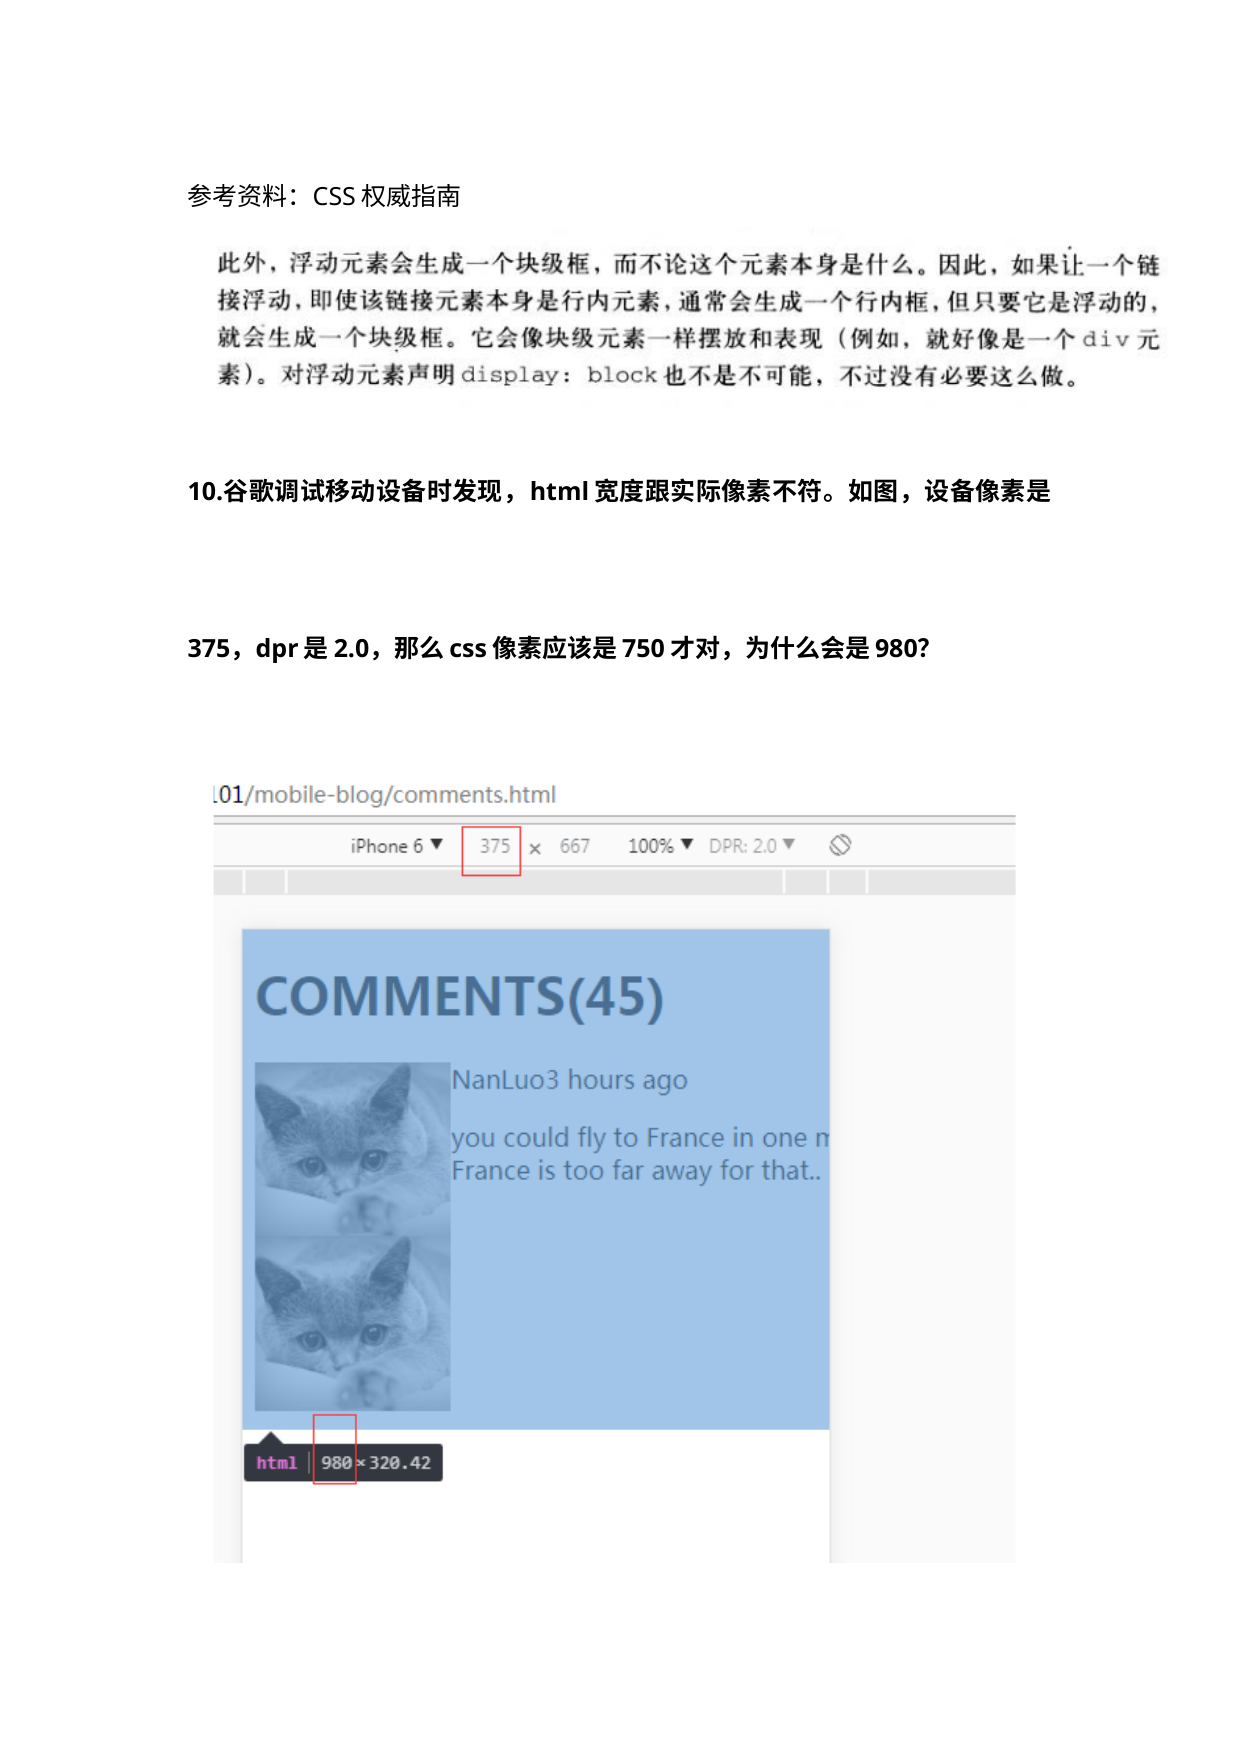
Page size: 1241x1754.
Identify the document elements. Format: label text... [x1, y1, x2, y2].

text 参考资料：CSS权威指南 [187, 162, 1053, 227]
picture [187, 227, 1202, 412]
subtitle 10.谷歌调试移动设备时发现，html宽度跟实际像素不符。如图，设备像素是375，dpr是2.0，那么css像素应该是750才对，为什么会是980？ [187, 457, 1053, 679]
picture [213, 778, 1016, 1563]
